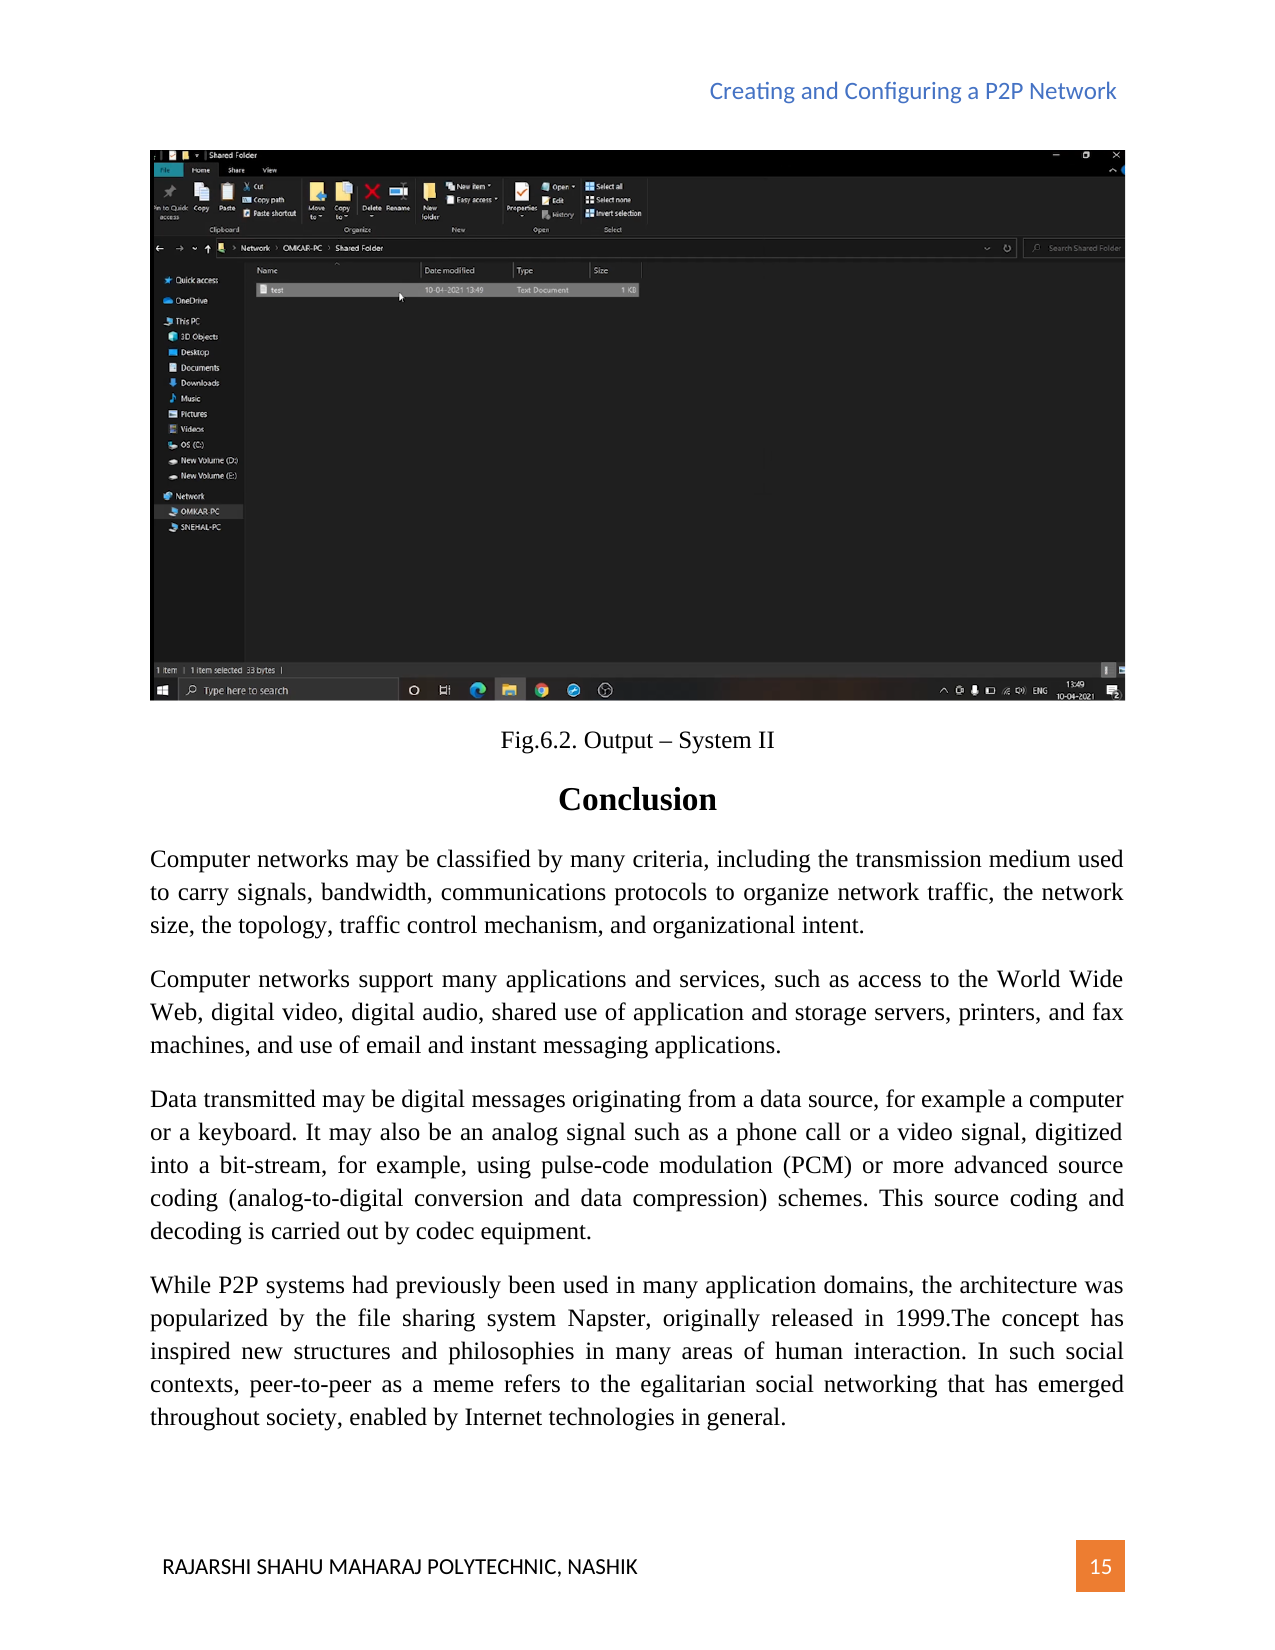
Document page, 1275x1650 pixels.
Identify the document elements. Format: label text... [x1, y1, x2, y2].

text Computer networks may be classified by many criteria, including the transmission medium used to carry signals, bandwidth, communications protocols to organize network traffic, the network size, the topology, traffic control mechanism, and organizational intent. [150, 844, 1125, 939]
text While P2P systems had previously been used in many application domains, the architecture was popularized by the file sharing system Napster, originally released in 1999.The concept has inspired new structures and philosophies in many areas of human interaction. In such social contexts, peer-to-peer as a meme refers to the egalitarian social networking that has emerged throughout society, enabled by Internet technologies in general. [150, 1270, 1125, 1431]
picture [150, 150, 1125, 701]
text Computer networks support many applications and services, such as access to the World Wide Web, digital video, digital audio, shared use of application and storage servers, printers, and fax machines, and use of email and instant messaging applications. [150, 964, 1125, 1059]
text Conclusion [150, 779, 1125, 818]
text Data transmitted may be digital messages originating from a data source, for example a computer or a keyboard. It may also be an analog signal such as a phone call or a video signal, digitized into a bit-stream, for example, using pulse-code modulation (PCM) or more advanced source coding (analog-to-digital conversion and data compression) schemes. This source coding and decoding is carried out by codec equipment. [150, 1084, 1125, 1245]
text Fig.6.2. Output – System II [150, 725, 1125, 754]
